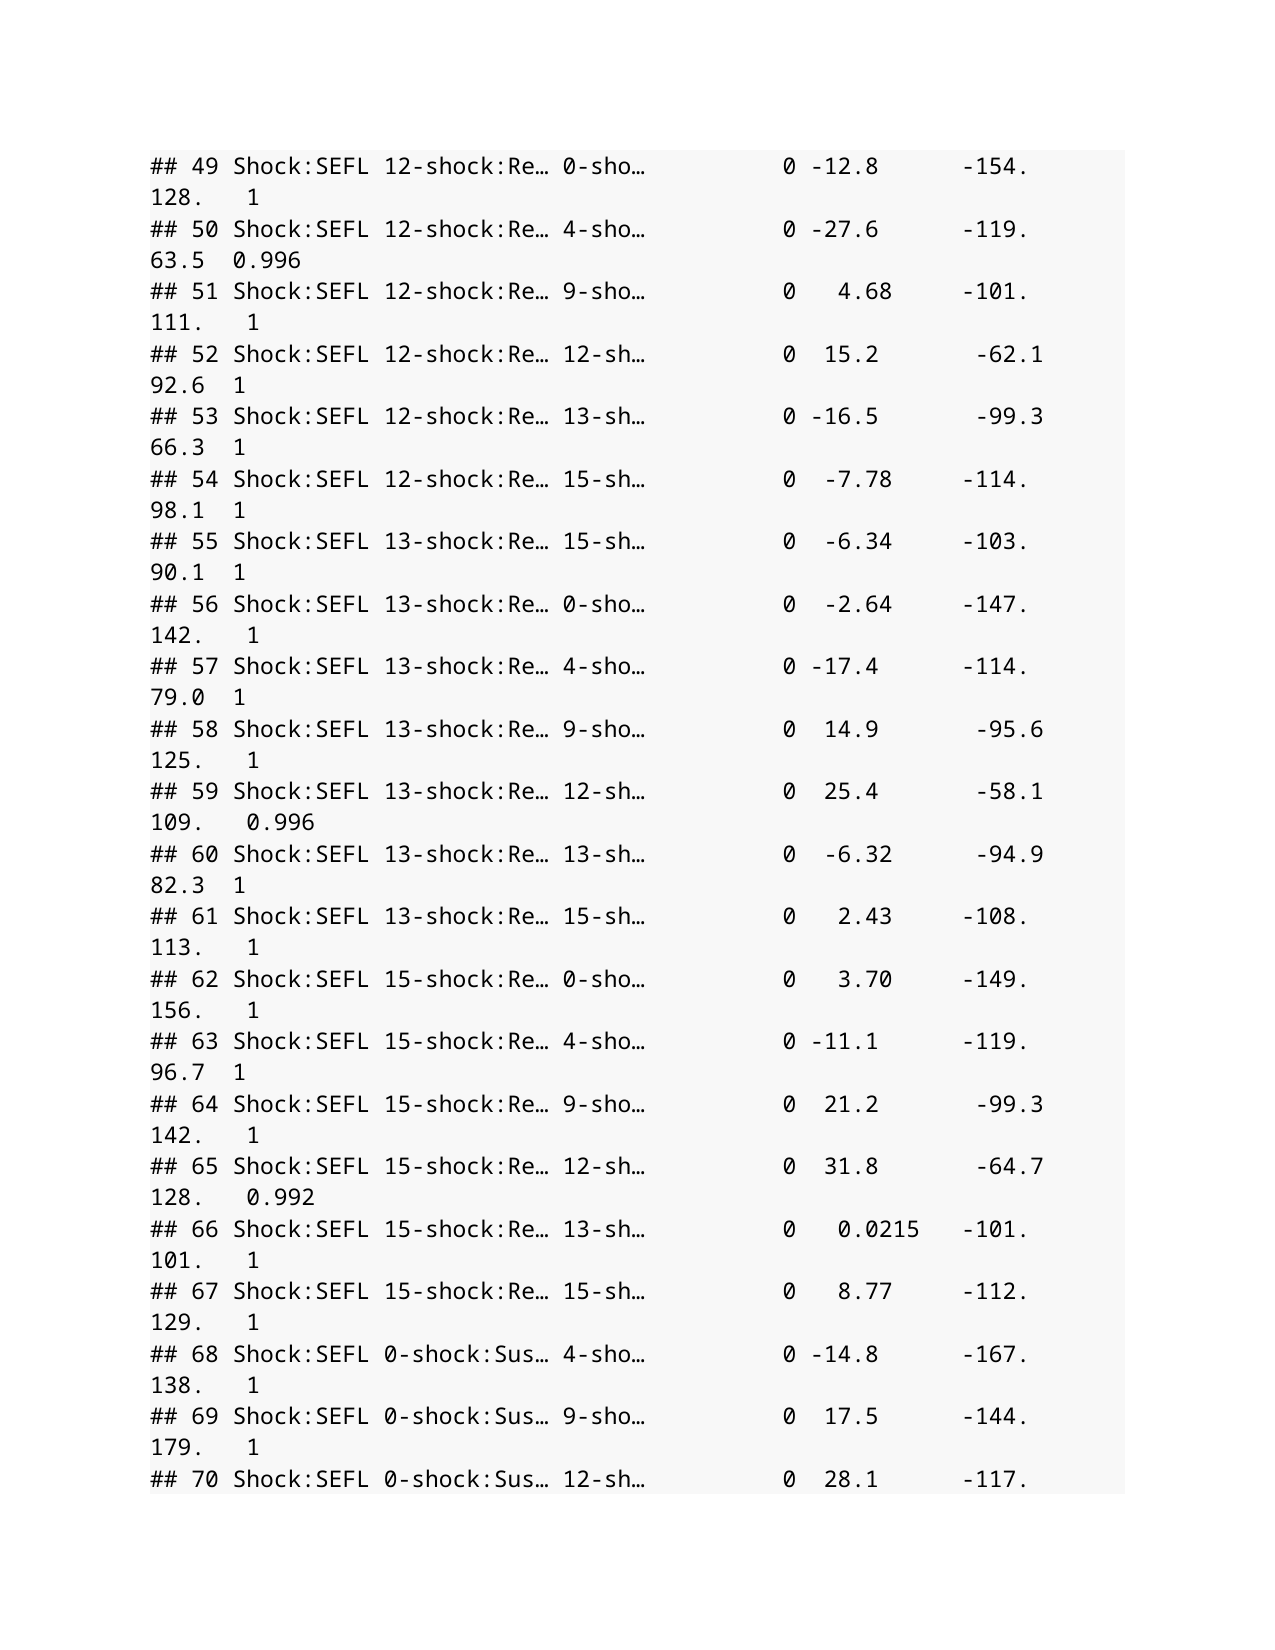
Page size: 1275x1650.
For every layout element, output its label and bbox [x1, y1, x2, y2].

text [150, 150, 1125, 1494]
